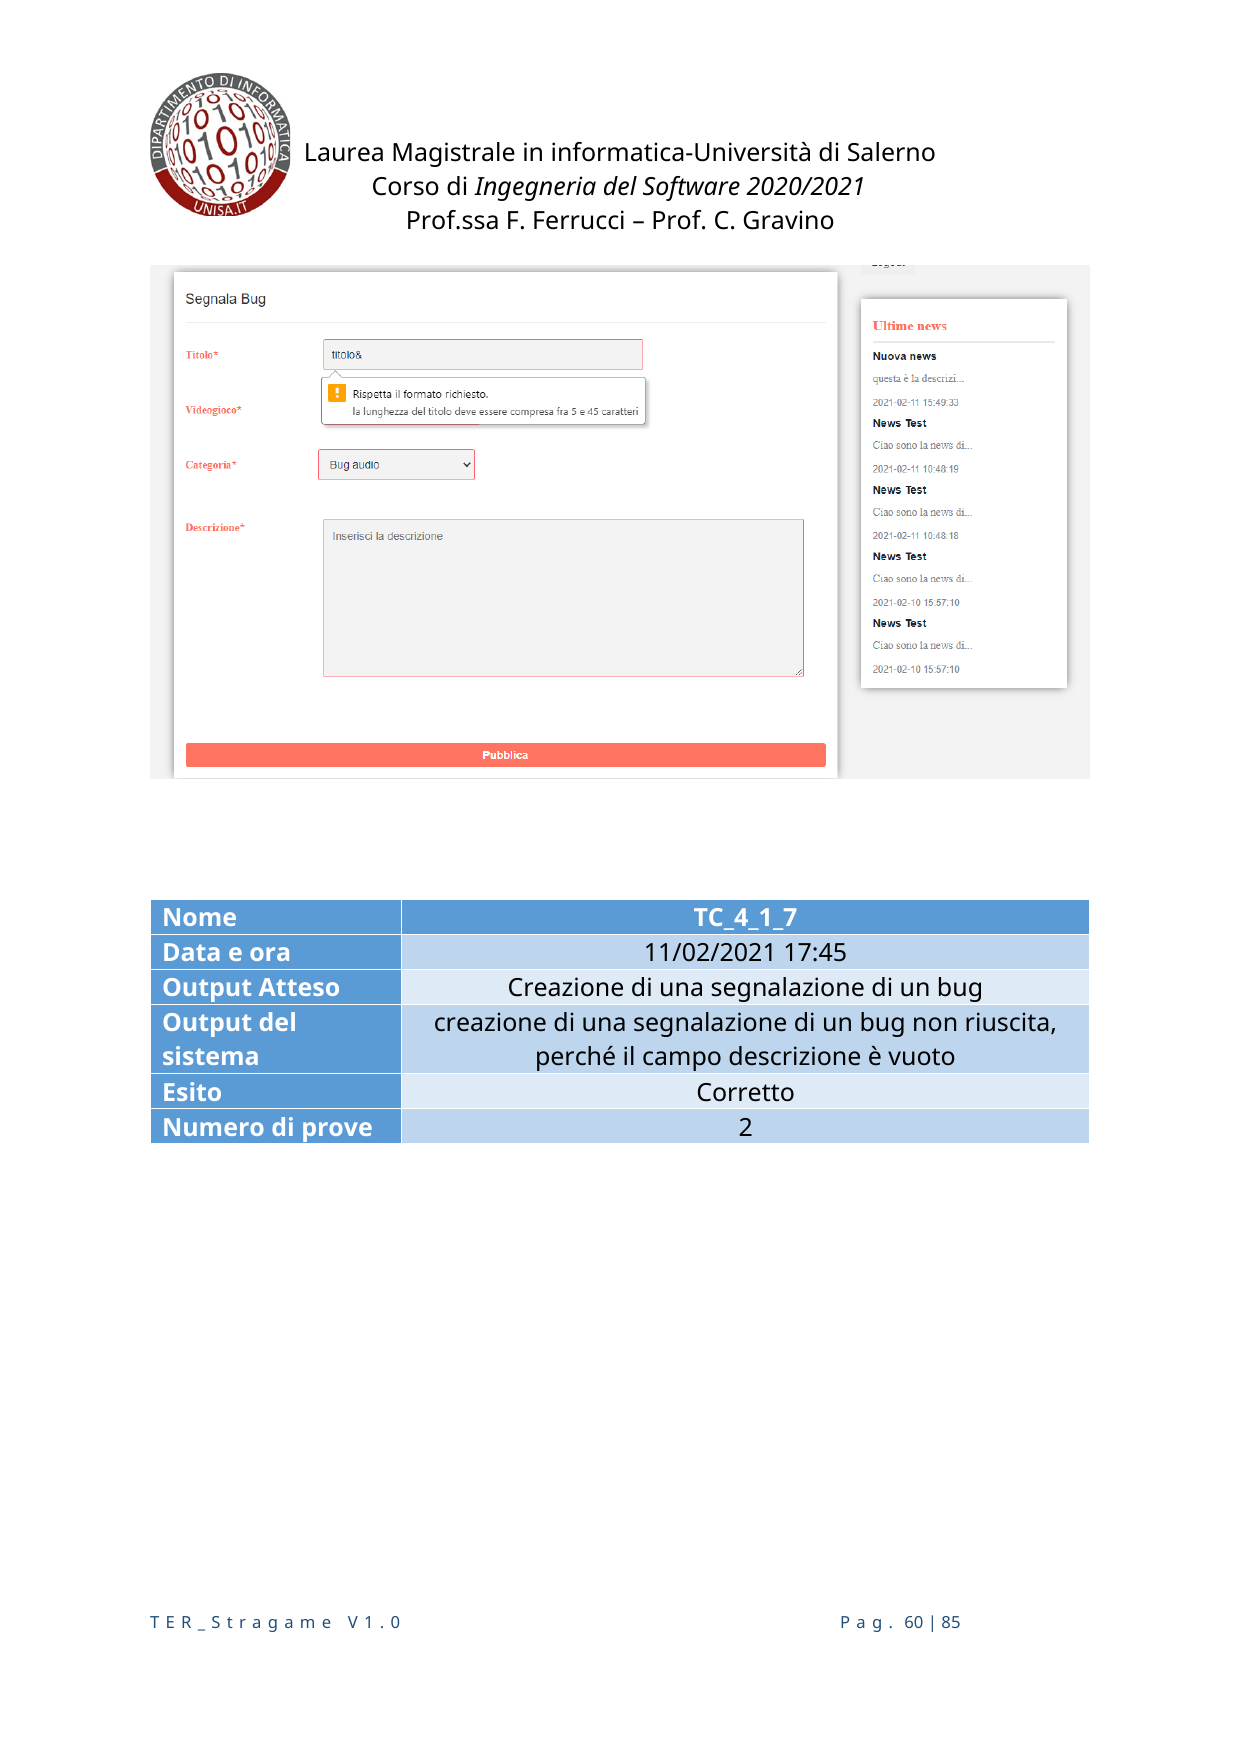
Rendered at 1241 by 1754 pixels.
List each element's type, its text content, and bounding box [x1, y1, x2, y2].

table_cell Output del sistema [151, 1005, 401, 1073]
table_cell Creazione di una segnalazione di un bug [402, 970, 1089, 1004]
table_cell 2 [402, 1109, 1089, 1143]
table_header Nome [151, 900, 401, 934]
table_cell 11/02/2021 17:45 [402, 935, 1089, 969]
table_cell creazione di una segnalazione di un bug non riuscita, perché il campo descrizione è vuoto [402, 1005, 1089, 1073]
picture [150, 265, 1091, 779]
table_cell Corretto [402, 1074, 1089, 1108]
table_cell Output Atteso [151, 970, 401, 1004]
table_cell Data e ora [151, 935, 401, 969]
table_cell Numero di prove [151, 1109, 401, 1143]
table_cell Esito [151, 1074, 401, 1108]
table_header TC_4_1_7 [402, 900, 1089, 934]
picture [149, 73, 290, 215]
